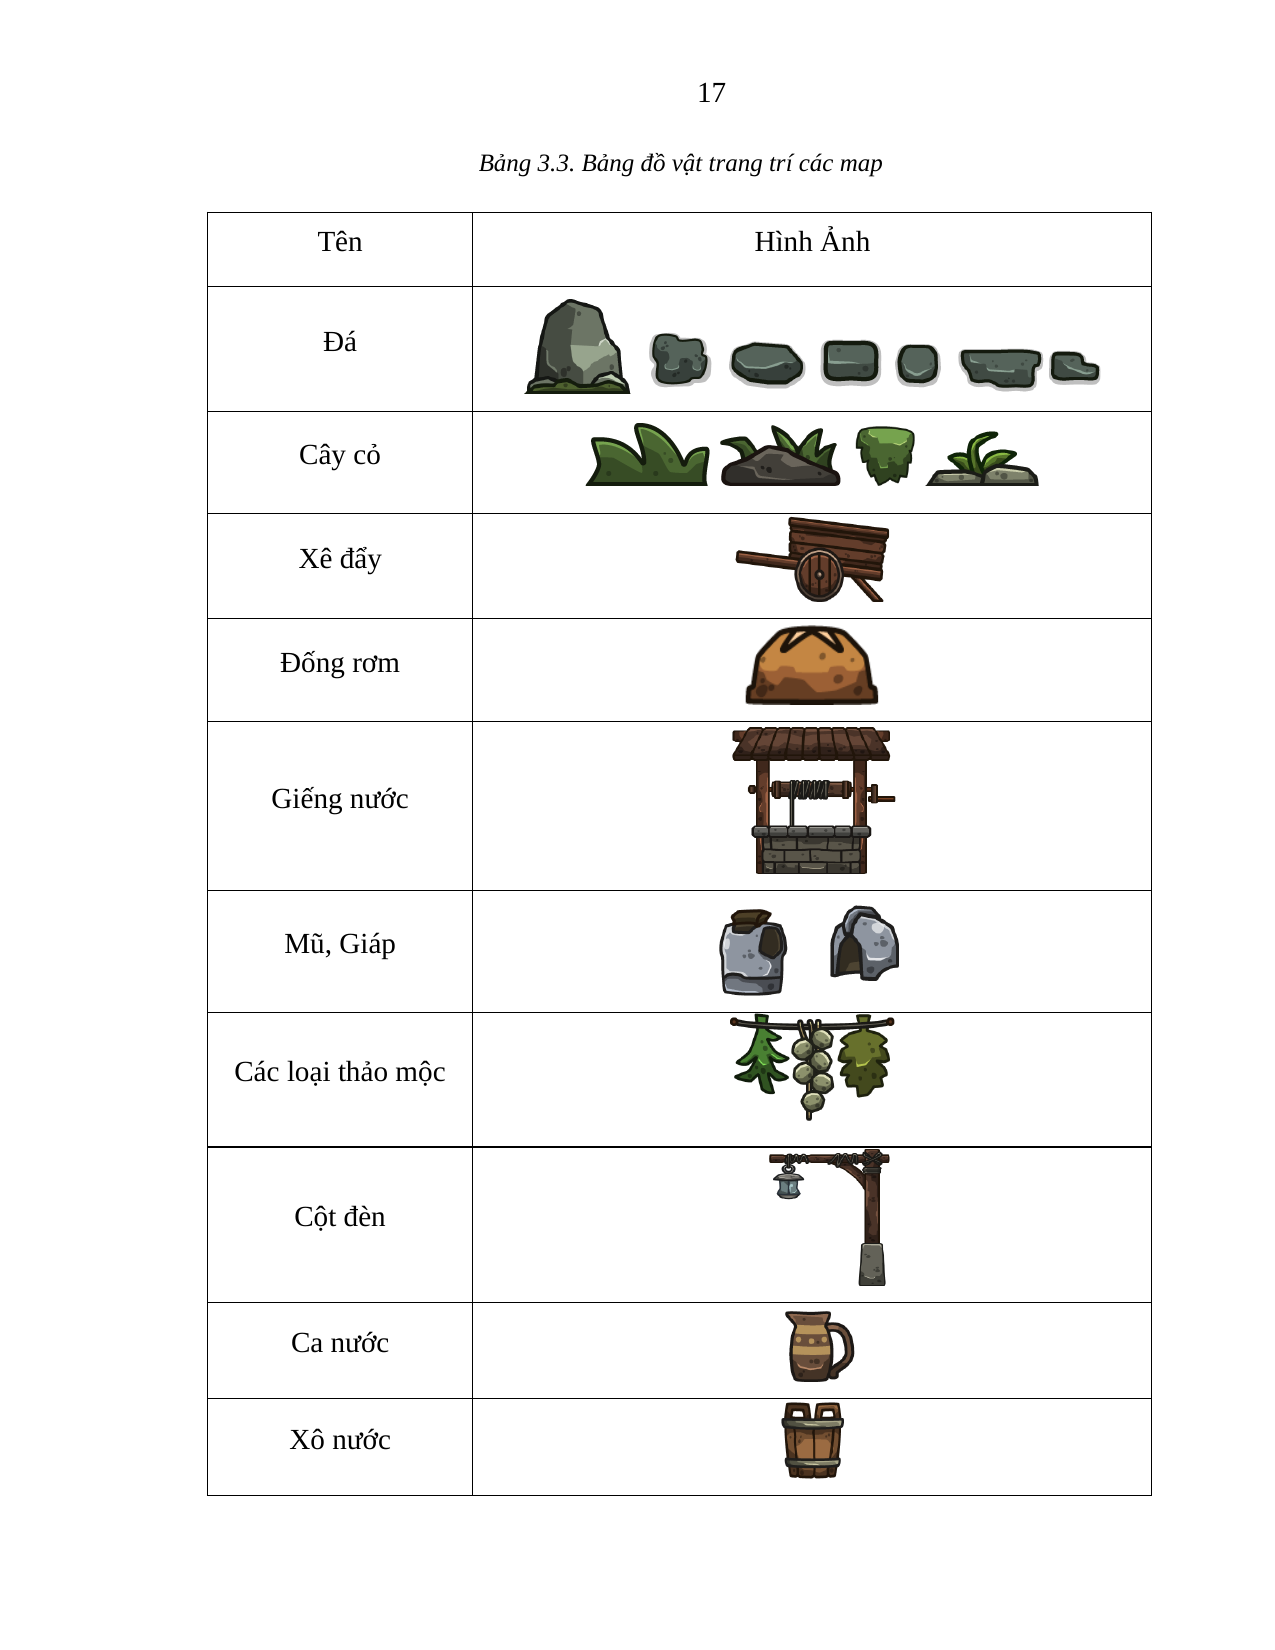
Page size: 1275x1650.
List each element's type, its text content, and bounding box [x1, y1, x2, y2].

picture [735, 513, 890, 602]
table_cell [473, 619, 1151, 721]
picture [523, 286, 631, 394]
picture [767, 1302, 857, 1382]
table_cell Xô nước [208, 1399, 472, 1495]
table_cell [473, 412, 1151, 513]
table_cell Xê đẩy [208, 514, 472, 618]
table_cell [473, 891, 1151, 1012]
table_cell Cột đèn [208, 1148, 472, 1302]
table_cell [473, 1148, 1151, 1302]
picture [726, 722, 898, 874]
table_cell Đống rơm [208, 619, 472, 721]
table_cell Ca nước [208, 1303, 472, 1398]
picture [952, 342, 1101, 394]
picture [708, 905, 798, 996]
table_cell [473, 722, 1151, 890]
picture [819, 331, 882, 394]
table_cell Các loại thảo mộc [208, 1013, 472, 1146]
picture [723, 1147, 902, 1286]
picture [729, 1012, 895, 1130]
picture [585, 422, 713, 486]
text Bảng 3.3. Bảng đồ vật trang trí các map [207, 148, 1157, 176]
table_cell [473, 1399, 1151, 1495]
picture [721, 337, 813, 394]
table_cell [473, 1013, 1151, 1146]
picture [889, 337, 946, 394]
picture [645, 325, 715, 394]
table_cell Giếng nước [208, 722, 472, 890]
table_header Tên [208, 213, 472, 286]
picture [739, 619, 885, 705]
picture [720, 425, 841, 486]
table_cell [473, 287, 1151, 411]
table_cell Mũ, Giáp [208, 891, 472, 1012]
table_header Hình Ảnh [473, 213, 1151, 286]
table_cell [473, 1303, 1151, 1398]
table_cell Đá [208, 287, 472, 411]
picture [922, 427, 1039, 486]
picture [855, 426, 915, 486]
table_cell Cây cỏ [208, 412, 472, 513]
table_cell [473, 514, 1151, 618]
picture [812, 891, 917, 996]
picture [777, 1399, 848, 1479]
